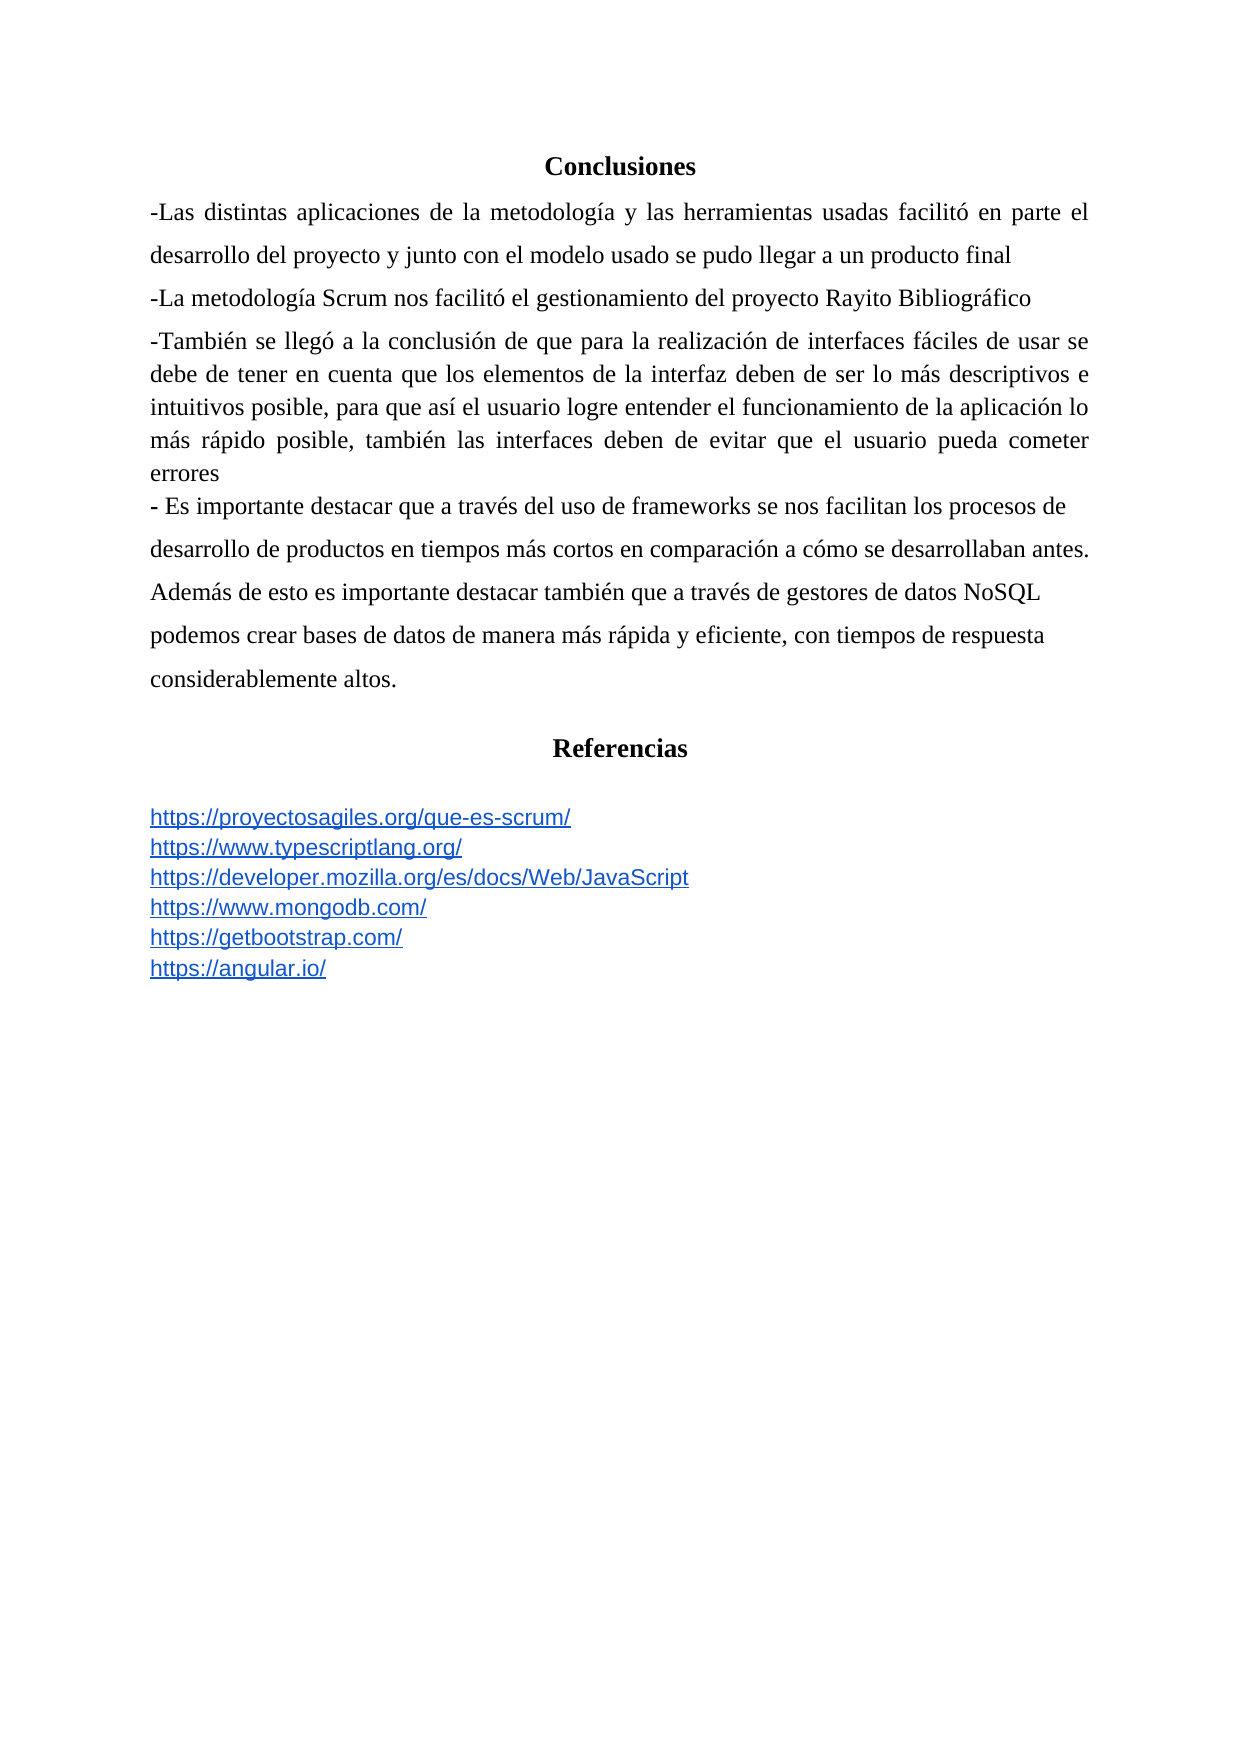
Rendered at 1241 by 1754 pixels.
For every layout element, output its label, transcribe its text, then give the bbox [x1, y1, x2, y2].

text https://developer.mozilla.org/es/docs/Web/JavaScript [150, 864, 1090, 890]
text -También se llegó a la conclusión de que para la realización de interfaces fáciles de usar se debe de tener en cuenta que los elementos de la interfaz deben de ser lo más descriptivos e intuitivos posible, para que así el usuario logre entender el funcionamiento de la aplicación lo más rápido posible, también las interfaces deben de evitar que el usuario pueda cometer errores [150, 326, 1090, 487]
text - Es importante destacar que a través del uso de frameworks se nos facilitan los procesos de desarrollo de productos en tiempos más cortos en comparación a cómo se desarrollaban antes. [150, 491, 1090, 563]
text https://www.mongodb.com/ [150, 894, 1090, 920]
text https://angular.io/ [150, 954, 1090, 981]
text -La metodología Scrum nos facilitó el gestionamiento del proyecto Rayito Bibliográfico [150, 283, 1090, 312]
text https://getbootstrap.com/ [150, 924, 1090, 951]
text -Las distintas aplicaciones de la metodología y las herramientas usadas facilitó en parte el desarrollo del proyecto y junto con el modelo usado se pudo llegar a un producto final [150, 197, 1090, 268]
text Además de esto es importante destacar también que a través de gestores de datos NoSQL podemos crear bases de datos de manera más rápida y eficiente, con tiempos de respuesta considerablemente altos. [150, 577, 1090, 692]
title Referencias [150, 732, 1090, 763]
title Conclusiones [150, 150, 1090, 181]
text https://www.typescriptlang.org/ [150, 834, 1090, 860]
text https://proyectosagiles.org/que-es-scrum/ [150, 803, 1090, 830]
